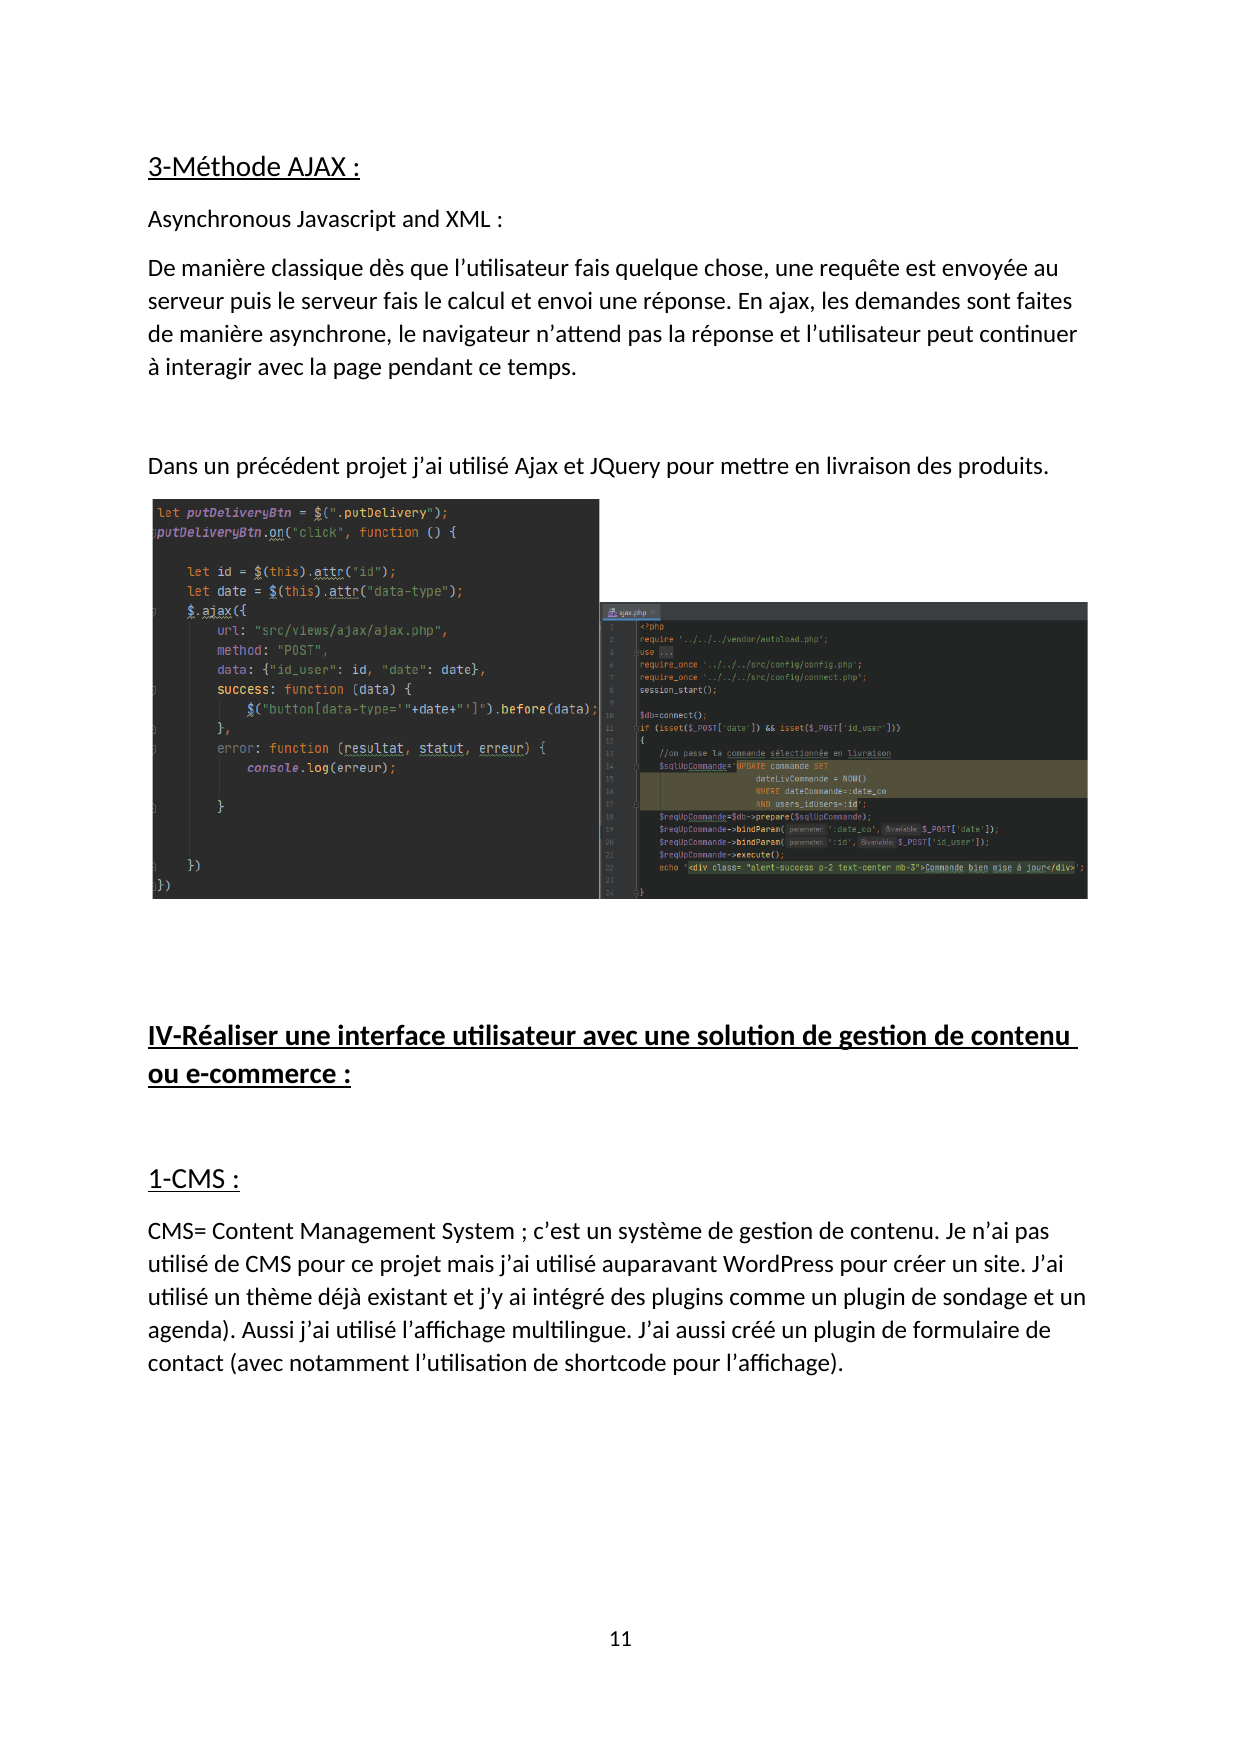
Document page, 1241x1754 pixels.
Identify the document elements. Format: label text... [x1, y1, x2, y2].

text 1-CMS : [148, 1160, 1093, 1196]
text Dans un précédent projet j’ai utilisé Ajax et JQuery pour mettre en livraison des produits. [148, 450, 1093, 481]
text IV-Réaliser une interface utilisateur avec une solution de gestion de contenu ou e-commerce : [148, 1017, 1093, 1091]
text 3-Méthode AJAX : [148, 148, 1093, 183]
text De manière classique dès que l’utilisateur fais quelque chose, une requête est envoyée au serveur puis le serveur fais le calcul et envoi une réponse. En ajax, les demandes sont faites de manière asynchrone, le navigateur n’attend pas la réponse et l’utilisateur peut continuer à interagir avec la page pendant ce temps. [148, 252, 1093, 382]
text Asynchronous Javascript and XML : [148, 203, 1093, 233]
picture [152, 499, 1088, 899]
text CMS= Content Management System ; c’est un système de gestion de contenu. Je n’ai pas utilisé de CMS pour ce projet mais j’ai utilisé auparavant WordPress pour créer un site. J’ai utilisé un thème déjà existant et j’y ai intégré des plugins comme un plugin de sondage et un agenda). Aussi j’ai utilisé l’affichage multilingue. J’ai aussi créé un plugin de formulaire de contact (avec notamment l’utilisation de shortcode pour l’affichage). [148, 1215, 1093, 1377]
